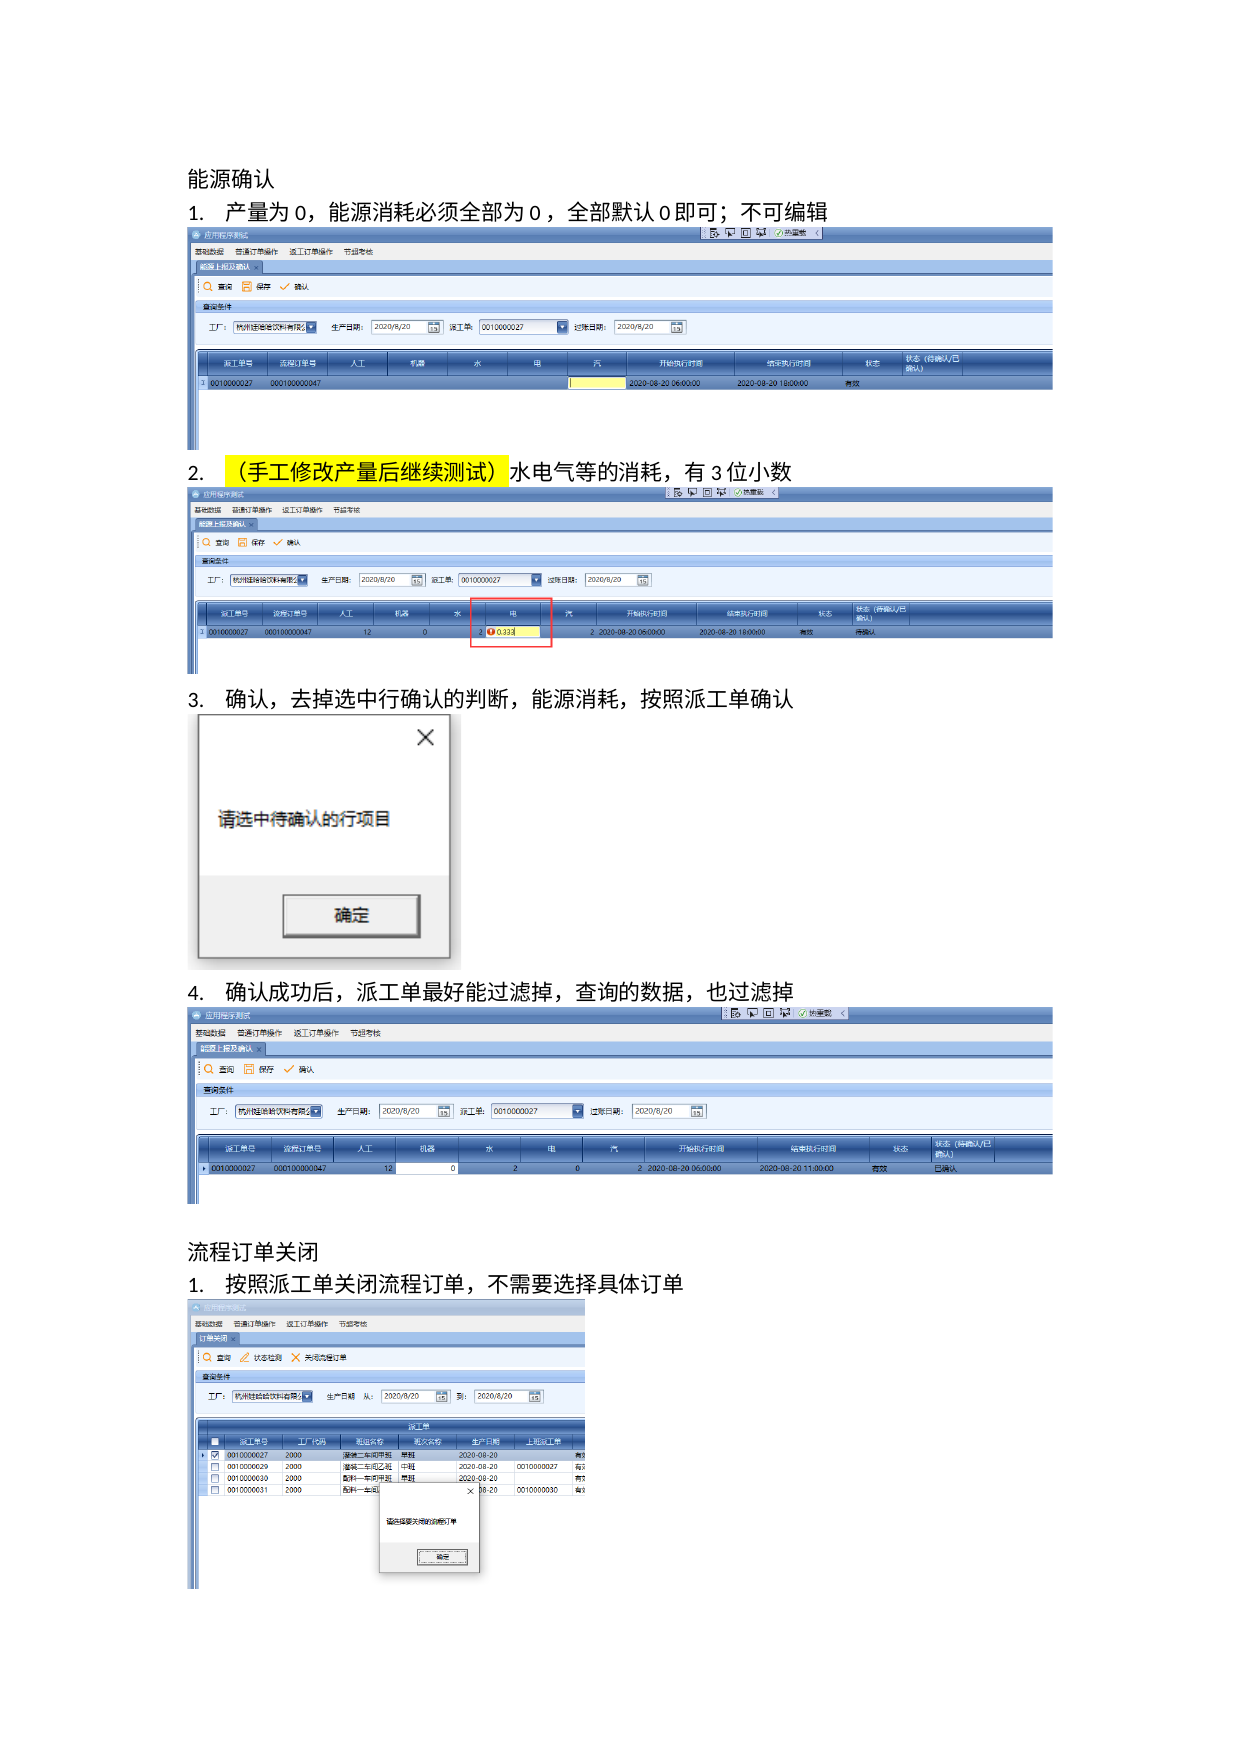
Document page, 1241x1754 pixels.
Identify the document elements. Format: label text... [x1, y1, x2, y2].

text 流程订单关闭 [187, 1234, 1053, 1267]
picture [187, 1299, 585, 1589]
list 确认，去掉选中行确认的判断，能源消耗，按照派工单确认 [187, 682, 1053, 714]
list 按照派工单关闭流程订单，不需要选择具体订单 [187, 1267, 1053, 1299]
picture [187, 714, 462, 970]
list 确认成功后，派工单最好能过滤掉，查询的数据，也过滤掉 [187, 974, 1053, 1007]
picture [187, 1007, 1053, 1204]
picture [187, 487, 1053, 674]
list （手工修改产量后继续测试）水电气等的消耗，有3位小数 [187, 454, 1053, 487]
picture [187, 227, 1053, 450]
text 能源确认 [187, 162, 1053, 194]
list 产量为0，能源消耗必须全部为0 ，全部默认0即可；不可编辑 [187, 194, 1053, 227]
